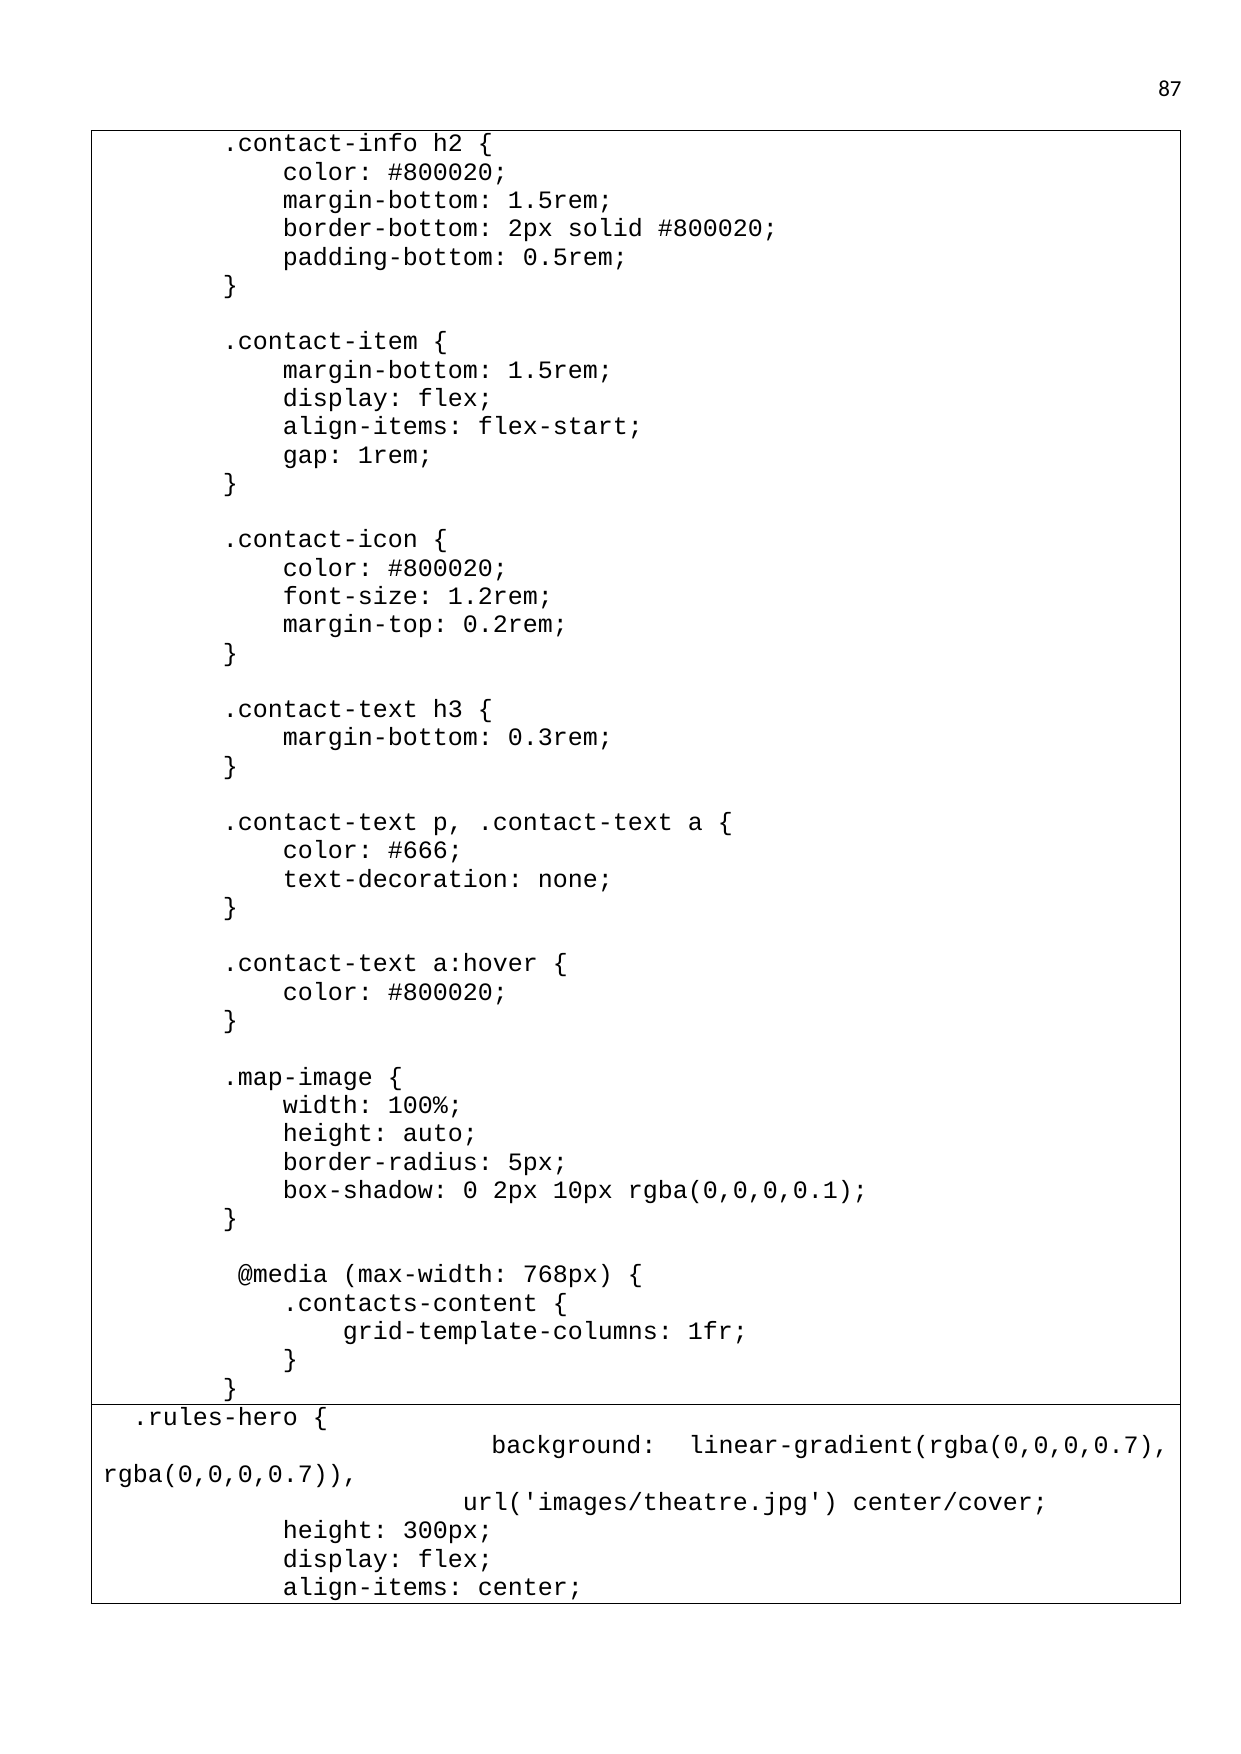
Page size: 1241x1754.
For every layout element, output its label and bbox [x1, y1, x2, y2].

table_cell [92, 131, 1180, 1404]
table_cell [92, 1405, 1180, 1603]
